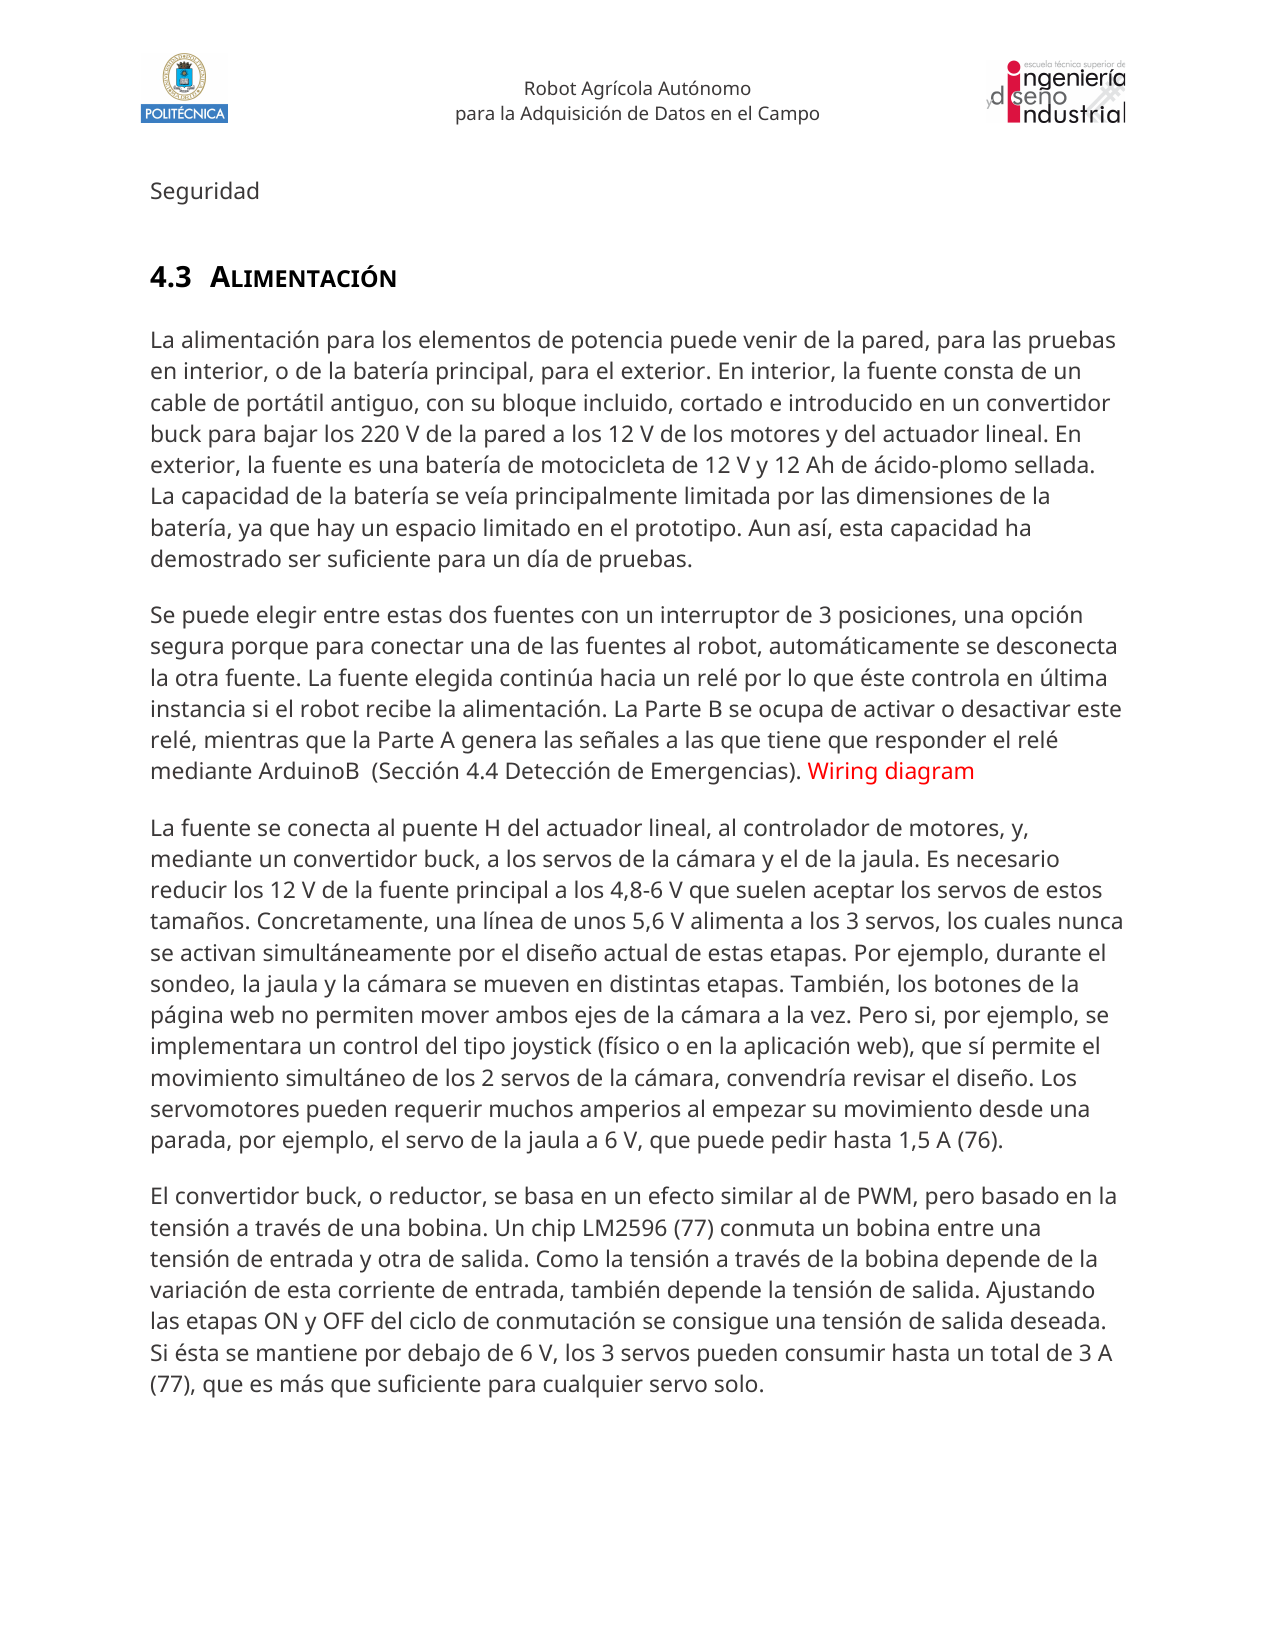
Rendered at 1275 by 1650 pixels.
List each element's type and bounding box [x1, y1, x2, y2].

picture [140, 53, 228, 123]
picture [986, 60, 1125, 123]
